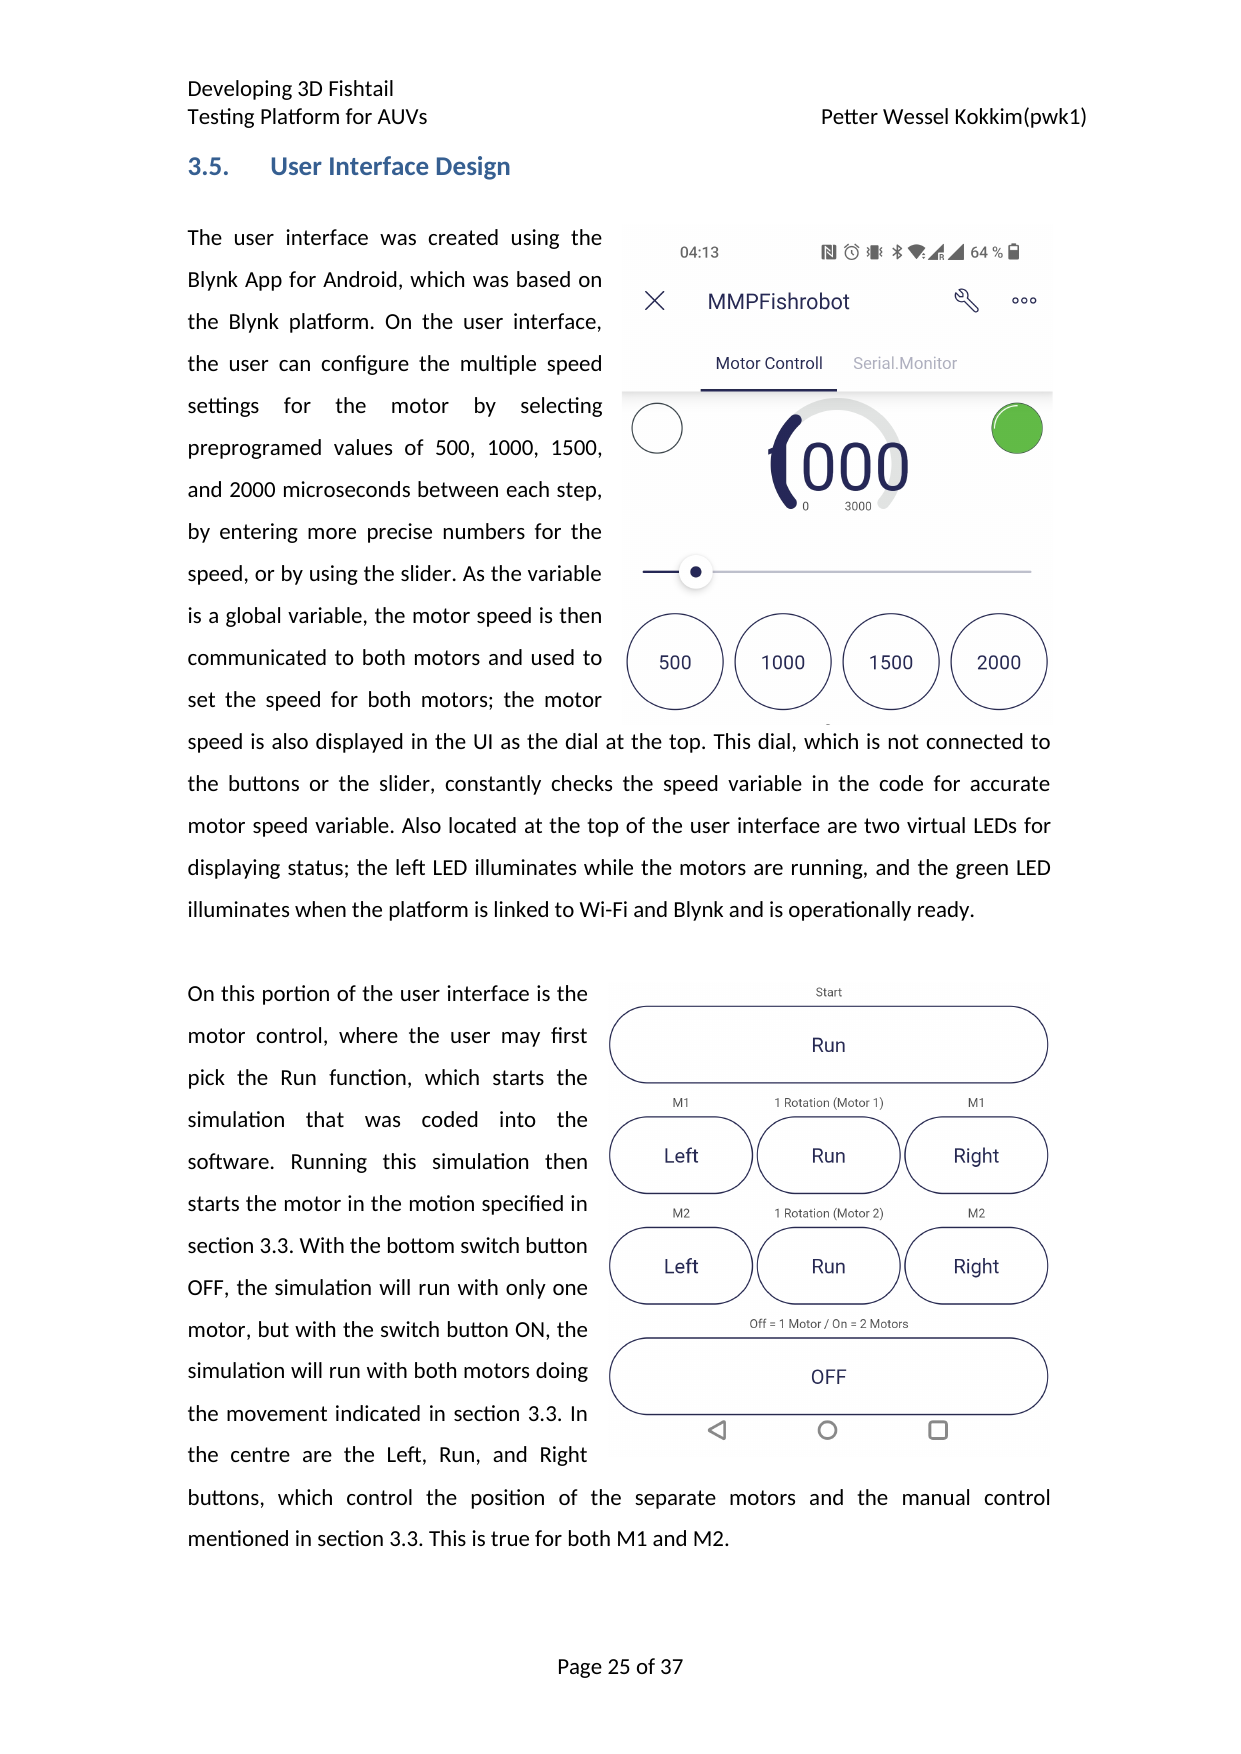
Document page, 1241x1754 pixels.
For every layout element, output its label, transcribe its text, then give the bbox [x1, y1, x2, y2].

subtitle User Interface Design [187, 149, 1053, 182]
picture [621, 224, 1053, 725]
picture [607, 982, 1050, 1457]
